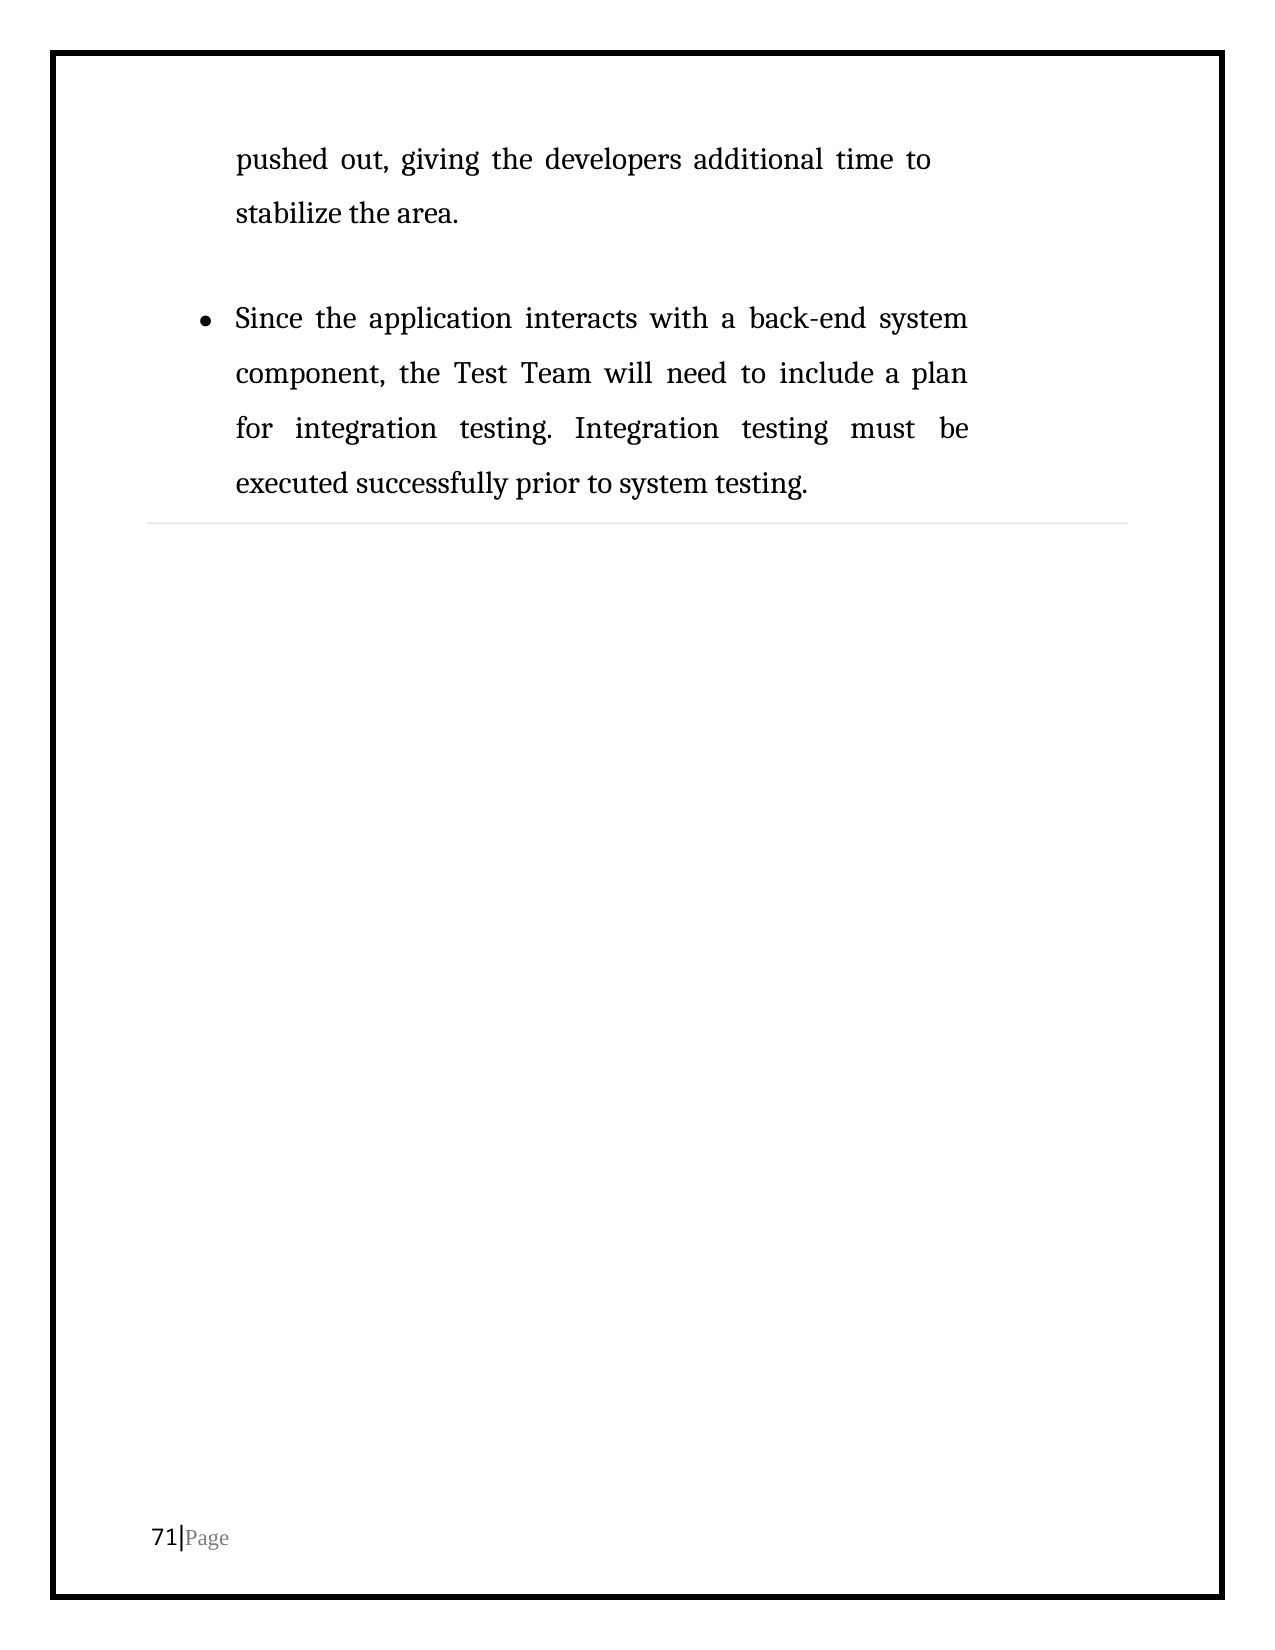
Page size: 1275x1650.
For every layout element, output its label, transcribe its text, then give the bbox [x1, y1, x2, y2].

list Since the application interacts with a back-end system component, the Test Team will need to include a plan for integration testing. Integration testing must be executed successfully prior to system testing. [198, 301, 969, 501]
subtitle pushed out, giving the developers additional time to stabilize the area. [236, 141, 1016, 231]
